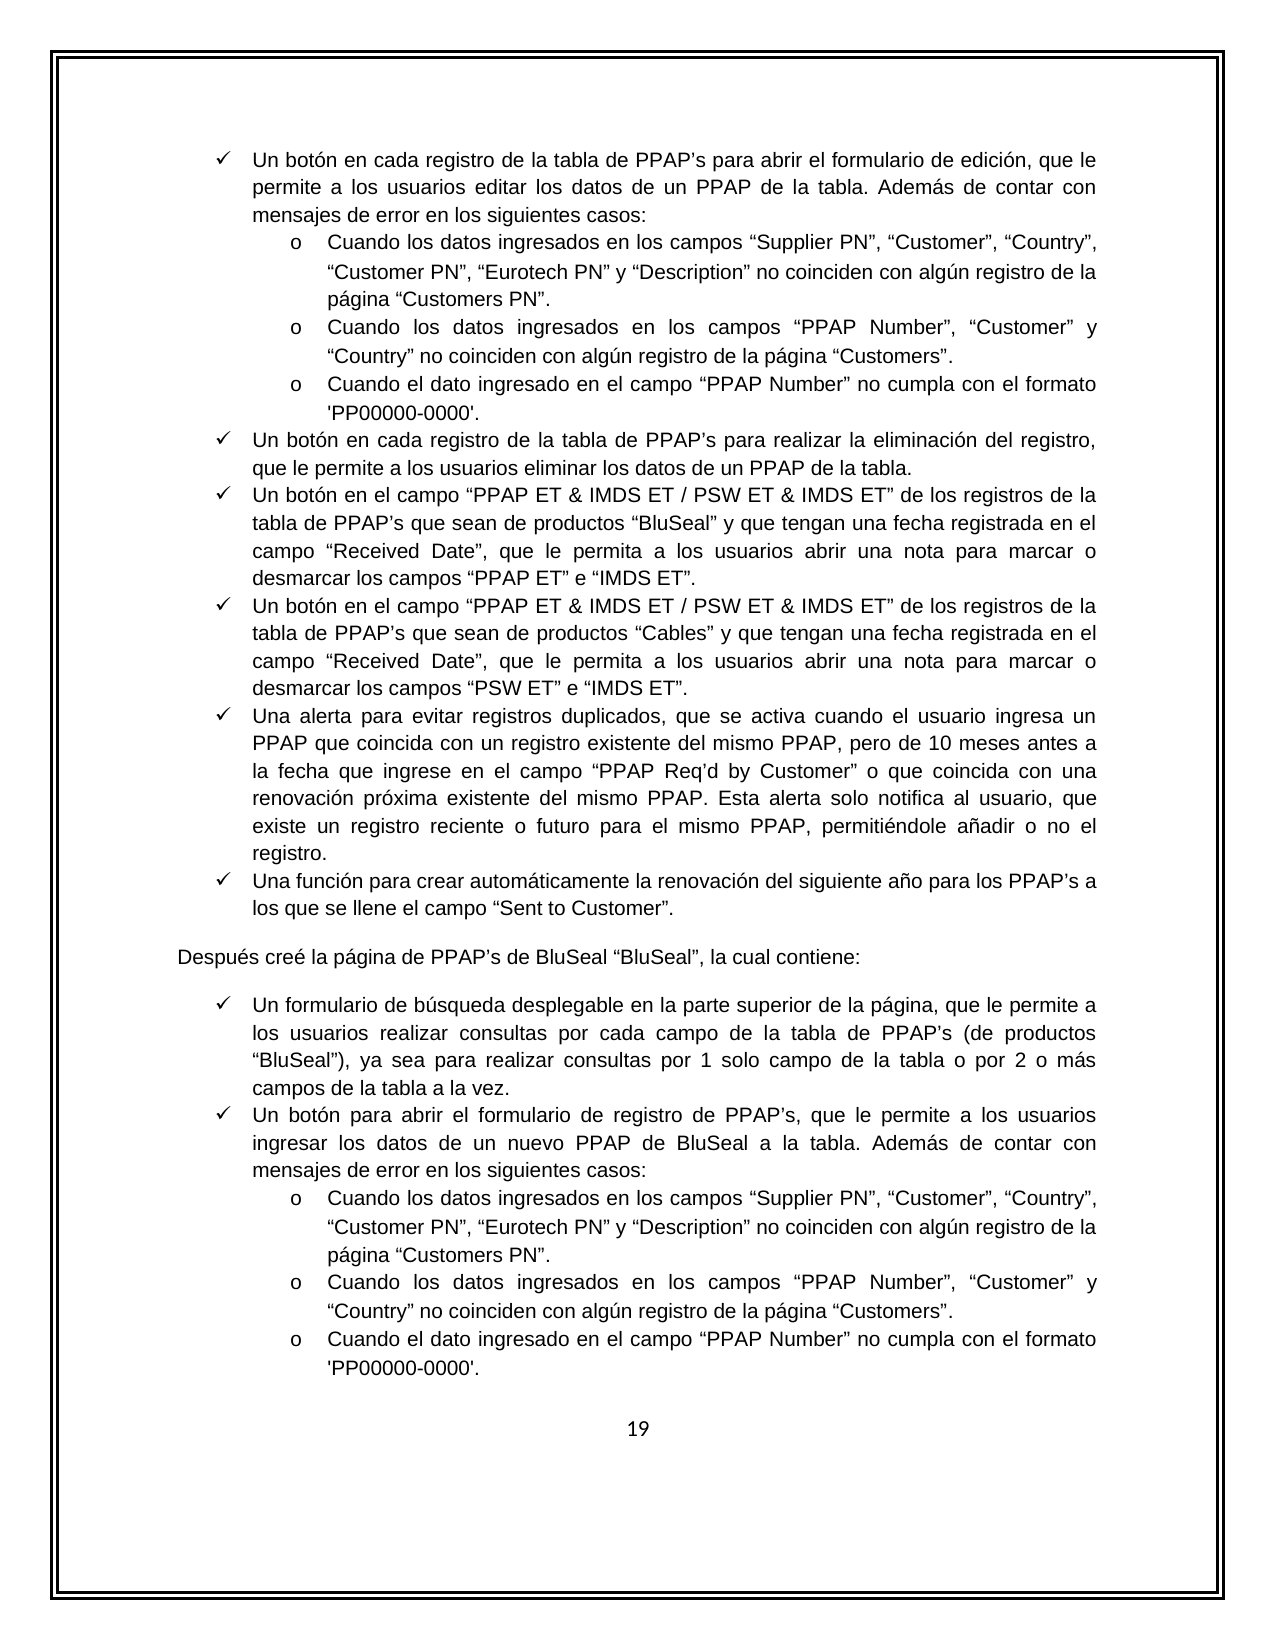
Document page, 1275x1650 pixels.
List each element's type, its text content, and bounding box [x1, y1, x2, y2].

list Un botón para abrir el formulario de registro de PPAP’s, que le permite a los usuarios ingresar los datos de un nuevo PPAP de BluSeal a la tabla. Además de contar con mensajes de error en los siguientes casos: [214, 1103, 1098, 1182]
list Cuando el dato ingresado en el campo “PPAP Number” no cumpla con el formato 'PP00000-0000'. [289, 371, 1098, 425]
list Un botón en cada registro de la tabla de PPAP’s para realizar la eliminación del registro, que le permite a los usuarios eliminar los datos de un PPAP de la tabla. [214, 428, 1098, 480]
list Una alerta para evitar registros duplicados, que se activa cuando el usuario ingresa un PPAP que coincida con un registro existente del mismo PPAP, pero de 10 meses antes a la fecha que ingrese en el campo “PPAP Req’d by Customer” o que coincida con una renovación próxima existente del mismo PPAP. Esta alerta solo notifica al usuario, que existe un registro reciente o futuro para el mismo PPAP, permitiéndole añadir o no el registro. [214, 703, 1098, 865]
list Cuando el dato ingresado en el campo “PPAP Number” no cumpla con el formato 'PP00000-0000'. [289, 1327, 1098, 1380]
list Una función para crear automáticamente la renovación del siguiente año para los PPAP’s a los que se llene el campo “Sent to Customer”. [214, 869, 1098, 920]
list Cuando los datos ingresados en los campos “PPAP Number”, “Customer” y “Country” no coinciden con algún registro de la página “Customers”. [289, 1270, 1098, 1323]
list Un formulario de búsqueda desplegable en la parte superior de la página, que le permite a los usuarios realizar consultas por cada campo de la tabla de PPAP’s (de productos “BluSeal”), ya sea para realizar consultas por 1 solo campo de la tabla o por 2 o más campos de la tabla a la vez. [214, 993, 1098, 1099]
list Un botón en el campo “PPAP ET & IMDS ET / PSW ET & IMDS ET” de los registros de la tabla de PPAP’s que sean de productos “BluSeal” y que tengan una fecha registrada en el campo “Received Date”, que le permita a los usuarios abrir una nota para marcar o desmarcar los campos “PPAP ET” e “IMDS ET”. [214, 483, 1098, 590]
list Cuando los datos ingresados en los campos “PPAP Number”, “Customer” y “Country” no coinciden con algún registro de la página “Customers”. [289, 314, 1098, 368]
text Después creé la página de PPAP’s de BluSeal “BluSeal”, la cual contiene: [177, 944, 1098, 968]
list Un botón en cada registro de la tabla de PPAP’s para abrir el formulario de edición, que le permite a los usuarios editar los datos de un PPAP de la tabla. Además de contar con mensajes de error en los siguientes casos: [214, 147, 1098, 227]
list Un botón en el campo “PPAP ET & IMDS ET / PSW ET & IMDS ET” de los registros de la tabla de PPAP’s que sean de productos “Cables” y que tengan una fecha registrada en el campo “Received Date”, que le permita a los usuarios abrir una nota para marcar o desmarcar los campos “PSW ET” e “IMDS ET”. [214, 593, 1098, 700]
